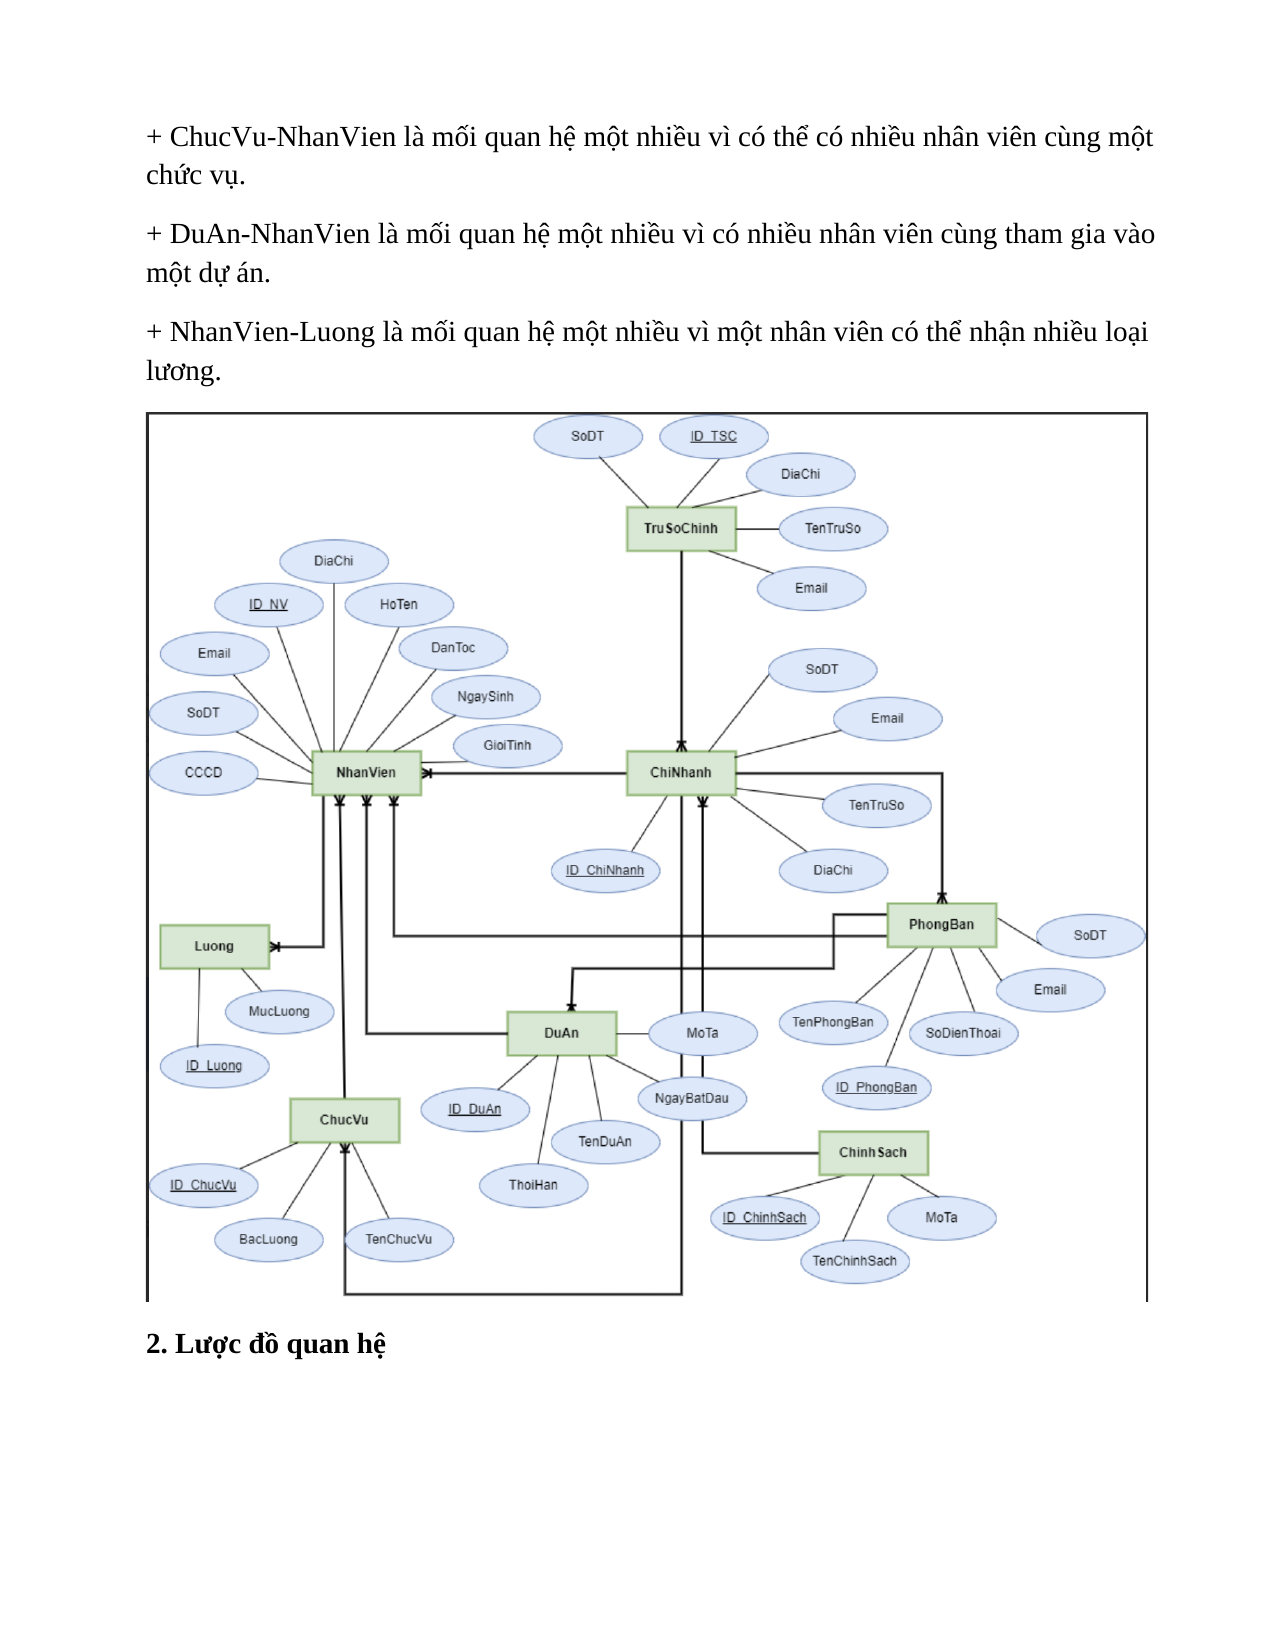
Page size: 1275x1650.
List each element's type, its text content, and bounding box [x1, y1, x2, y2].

text 2. Lược đồ quan hệ [146, 1326, 1181, 1360]
text + ChucVu-NhanVien là mối quan hệ một nhiều vì có thể có nhiều nhân viên cùng một chức vụ. [146, 119, 1181, 191]
text + NhanVien-Luong là mối quan hệ một nhiều vì một nhân viên có thể nhận nhiều loại lương. [146, 314, 1181, 387]
text + DuAn-NhanVien là mối quan hệ một nhiều vì có nhiều nhân viên cùng tham gia vào một dự án. [146, 217, 1181, 289]
picture [145, 412, 1149, 1302]
